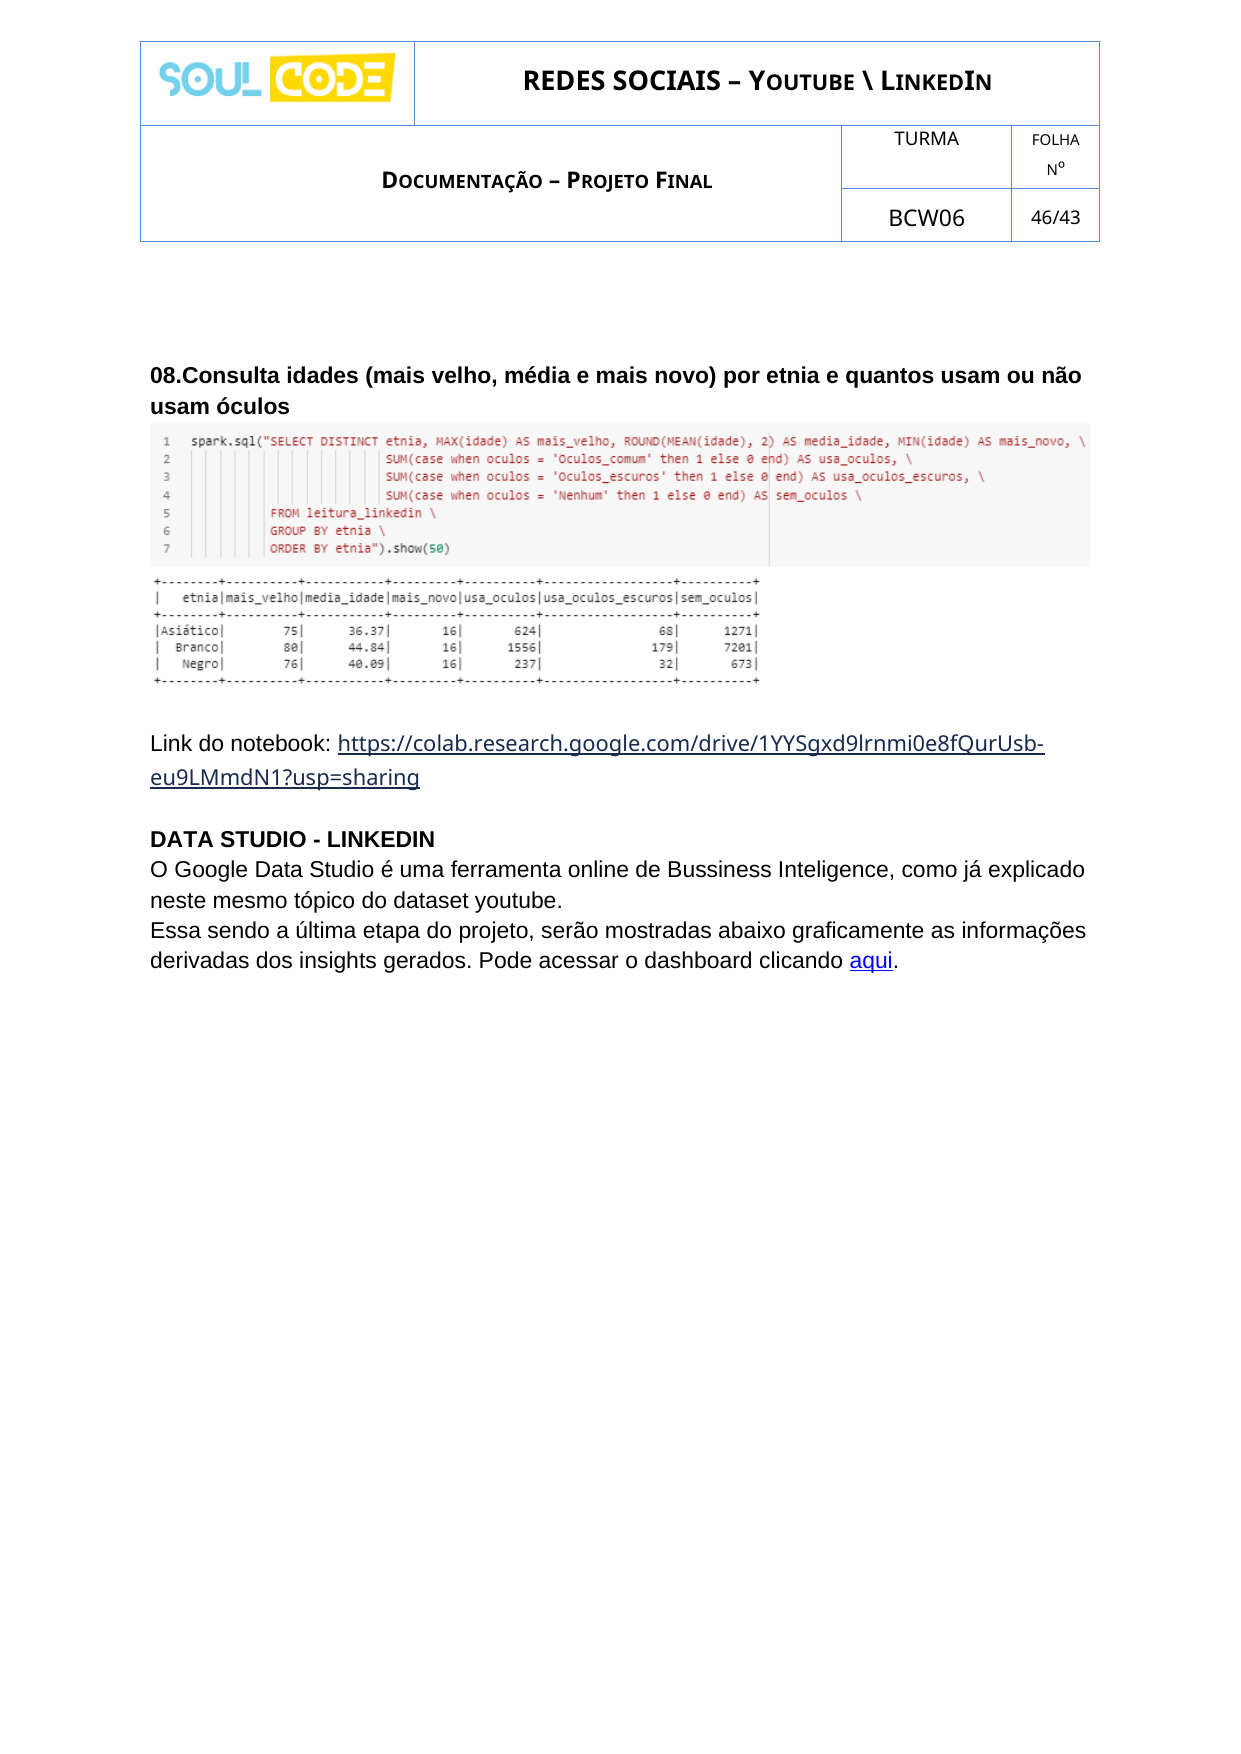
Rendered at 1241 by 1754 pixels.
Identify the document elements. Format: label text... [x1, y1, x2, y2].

text O Google Data Studio é uma ferramenta online de Bussiness Inteligence, como já explicado neste mesmo tópico do dataset youtube. [150, 856, 1090, 913]
picture [150, 422, 1091, 694]
text Essa sendo a última etapa do projeto, serão mostradas abaixo graficamente as informações derivadas dos insights gerados. Pode acessar o dashboard clicando aqui. [150, 917, 1090, 973]
text 08.Consulta idades (mais velho, média e mais novo) por etnia e quantos usam ou não usam óculos [150, 362, 1090, 419]
picture [151, 48, 404, 110]
text DATA STUDIO - LINKEDIN [150, 826, 1090, 853]
text Link do notebook: https://colab.research.google.com/drive/1YYSgxd9lrnmi0e8fQurUsb-eu9LMmdN1?usp=sharing [150, 728, 1090, 792]
